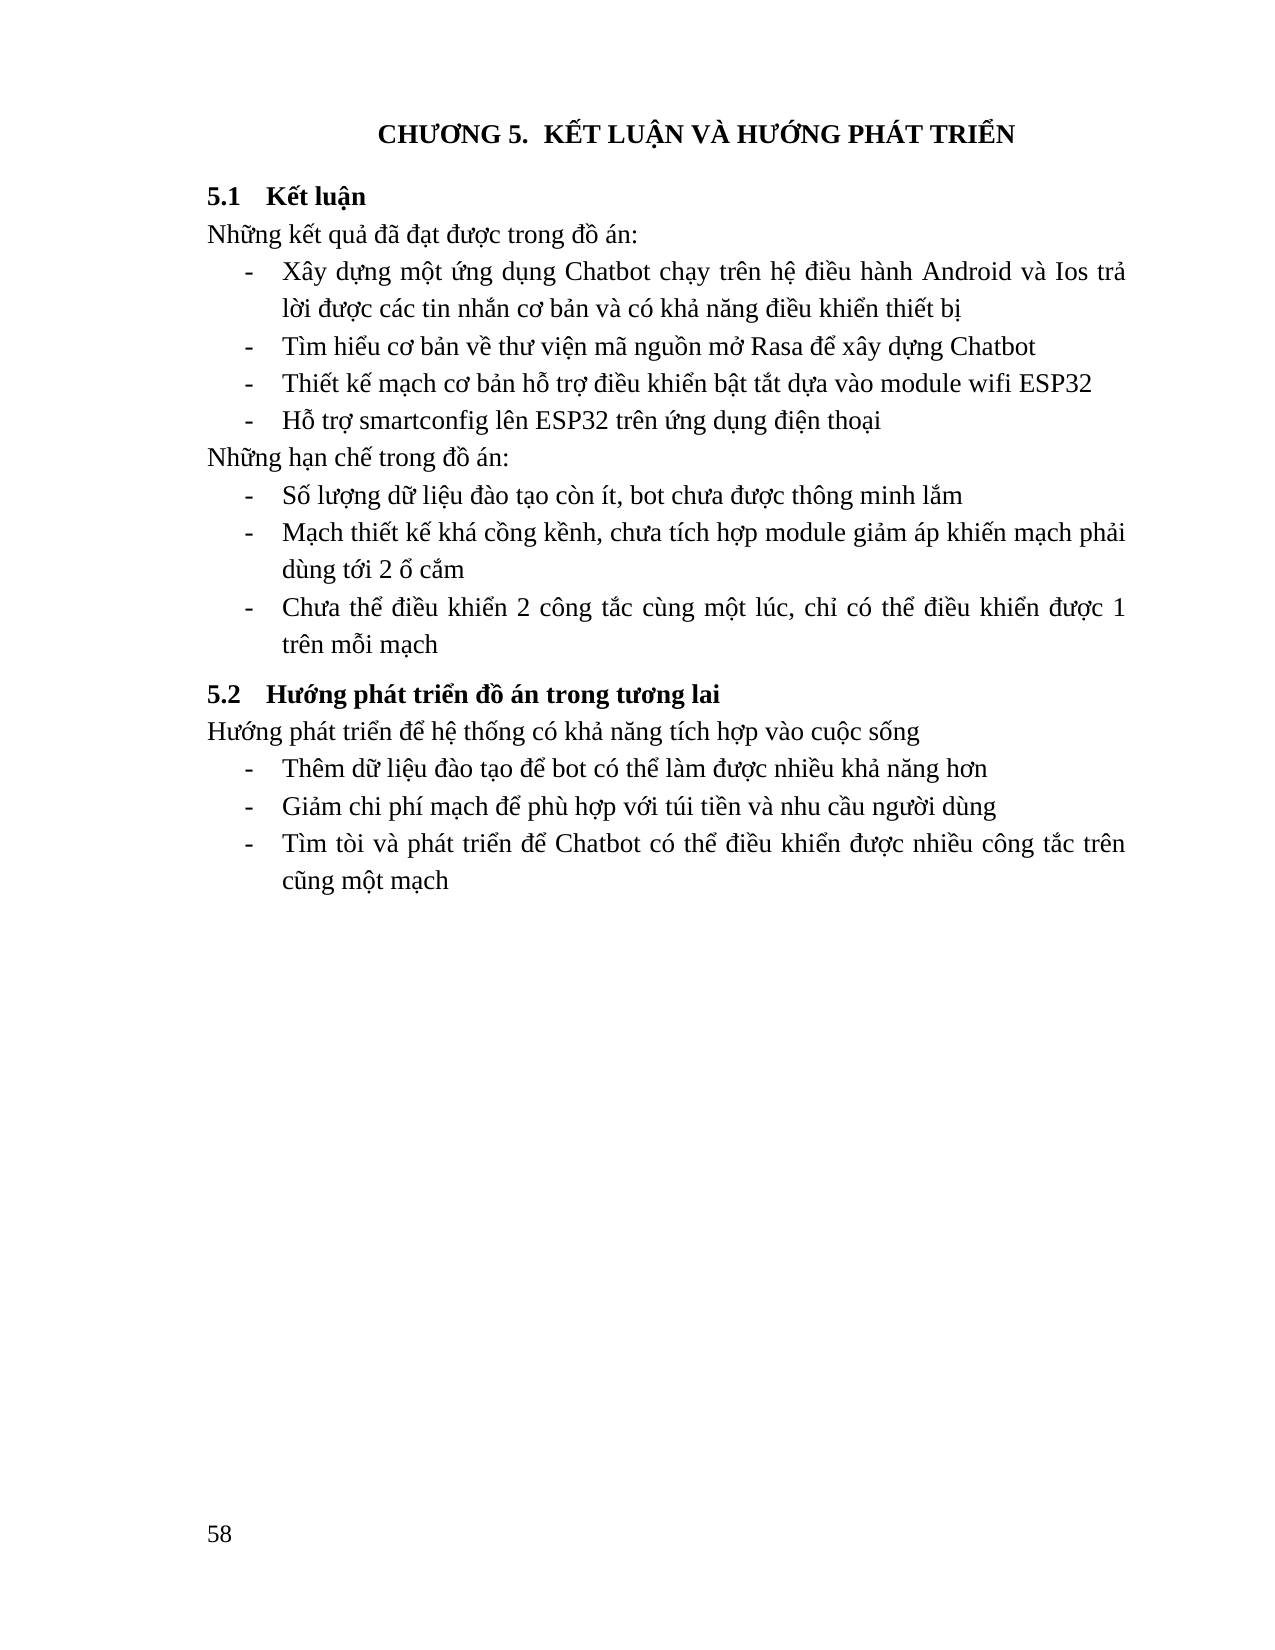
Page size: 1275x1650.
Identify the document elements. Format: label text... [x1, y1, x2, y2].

subtitle Kết luận [207, 180, 1127, 212]
list Thiết kế mạch cơ bản hỗ trợ điều khiển bật tắt dựa vào module wifi ESP32 [244, 367, 1127, 398]
list Xây dựng một ứng dụng Chatbot chạy trên hệ điều hành Android và Ios trả lời được các tin nhắn cơ bản và có khả năng điều khiển thiết bị [244, 255, 1127, 323]
list Chưa thể điều khiển 2 công tắc cùng một lúc, chỉ có thể điều khiển được 1 trên mỗi mạch [244, 591, 1127, 659]
text Hướng phát triển để hệ thống có khả năng tích hợp vào cuộc sống [207, 715, 1127, 746]
list Thêm dữ liệu đào tạo để bot có thể làm được nhiều khả năng hơn [244, 752, 1127, 783]
list Hỗ trợ smartconfig lên ESP32 trên ứng dụng điện thoại [244, 404, 1127, 435]
text Những hạn chế trong đồ án: [207, 441, 1127, 473]
list Giảm chi phí mạch để phù hợp với túi tiền và nhu cầu người dùng [244, 789, 1127, 821]
subtitle KẾT LUẬN VÀ HƯỚNG PHÁT TRIỂN [266, 118, 1127, 149]
list Tìm hiểu cơ bản về thư viện mã nguồn mở Rasa để xây dựng Chatbot [244, 329, 1127, 361]
list Số lượng dữ liệu đào tạo còn ít, bot chưa được thông minh lắm [244, 479, 1127, 510]
list Tìm tòi và phát triển để Chatbot có thể điều khiển được nhiều công tắc trên cũng một mạch [244, 827, 1127, 895]
list Mạch thiết kế khá cồng kềnh, chưa tích hợp module giảm áp khiến mạch phải dùng tới 2 ổ cắm [244, 516, 1127, 584]
subtitle Hướng phát triển đồ án trong tương lai [207, 678, 1127, 709]
text Những kết quả đã đạt được trong đồ án: [207, 218, 1127, 249]
